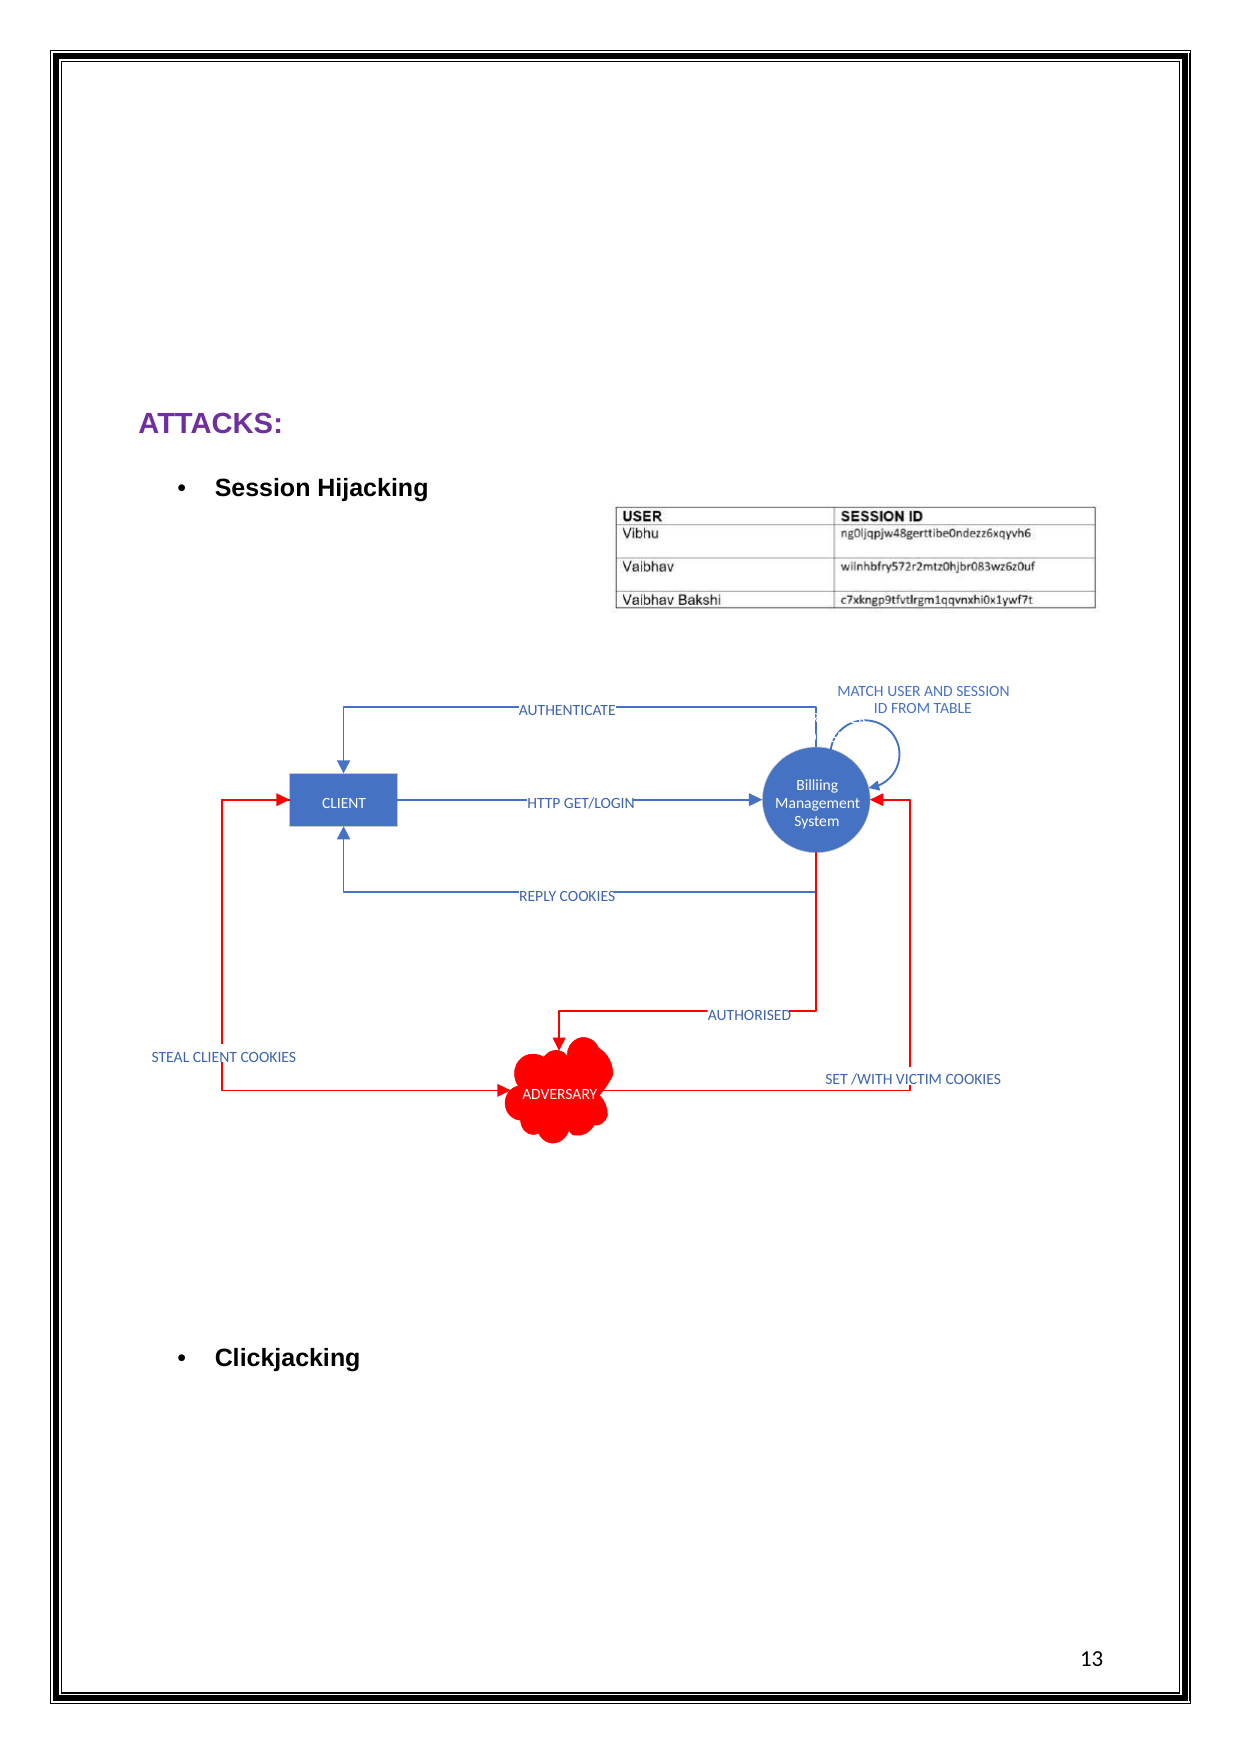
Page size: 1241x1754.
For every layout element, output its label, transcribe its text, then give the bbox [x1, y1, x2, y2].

list Clickjacking [177, 1343, 1111, 1372]
list Session Hijacking [177, 473, 1111, 501]
picture [611, 503, 1100, 613]
subtitle ATTACKS: [138, 406, 1111, 440]
